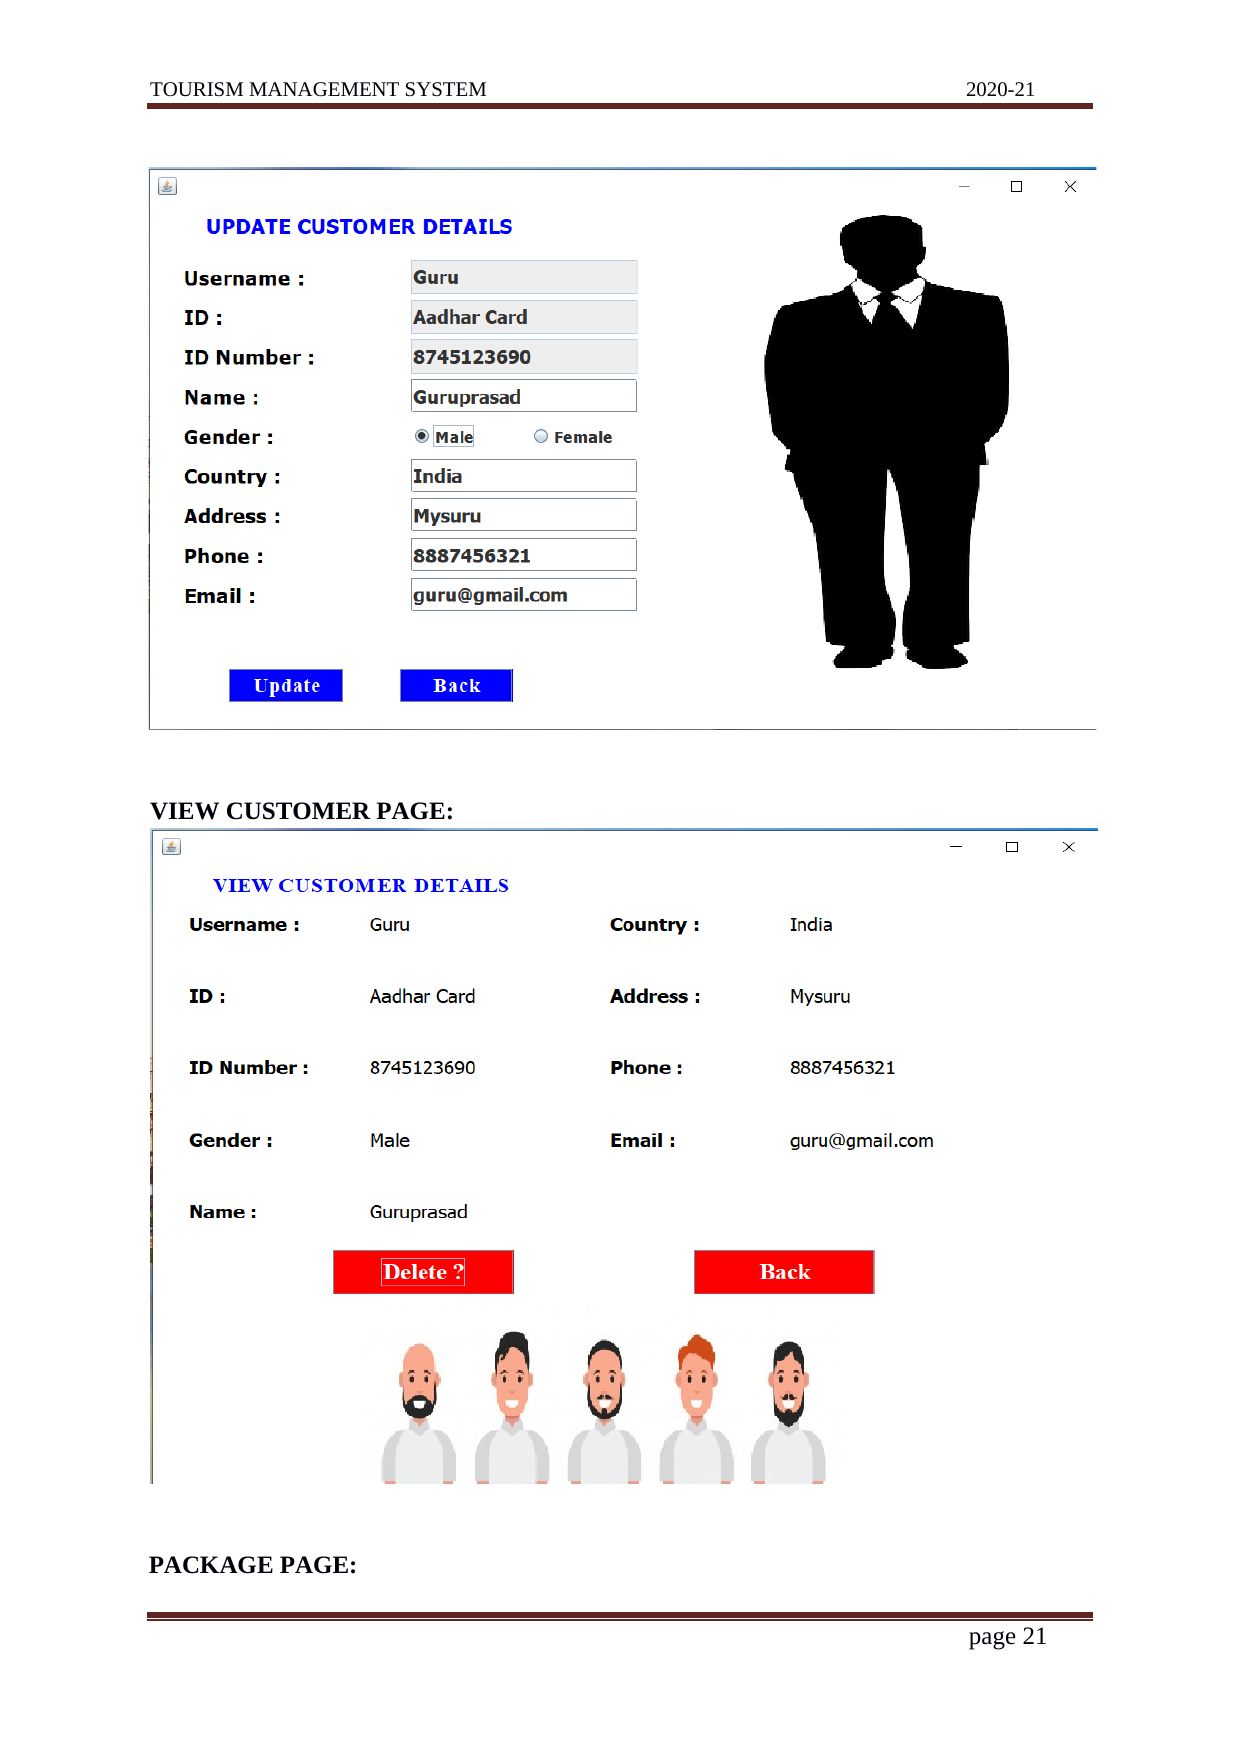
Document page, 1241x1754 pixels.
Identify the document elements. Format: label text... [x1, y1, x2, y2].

text VIEW CUSTOMER PAGE: [150, 796, 1098, 825]
text PACKAGE PAGE: [148, 1550, 1098, 1579]
picture [150, 828, 1098, 1484]
picture [148, 167, 1097, 730]
